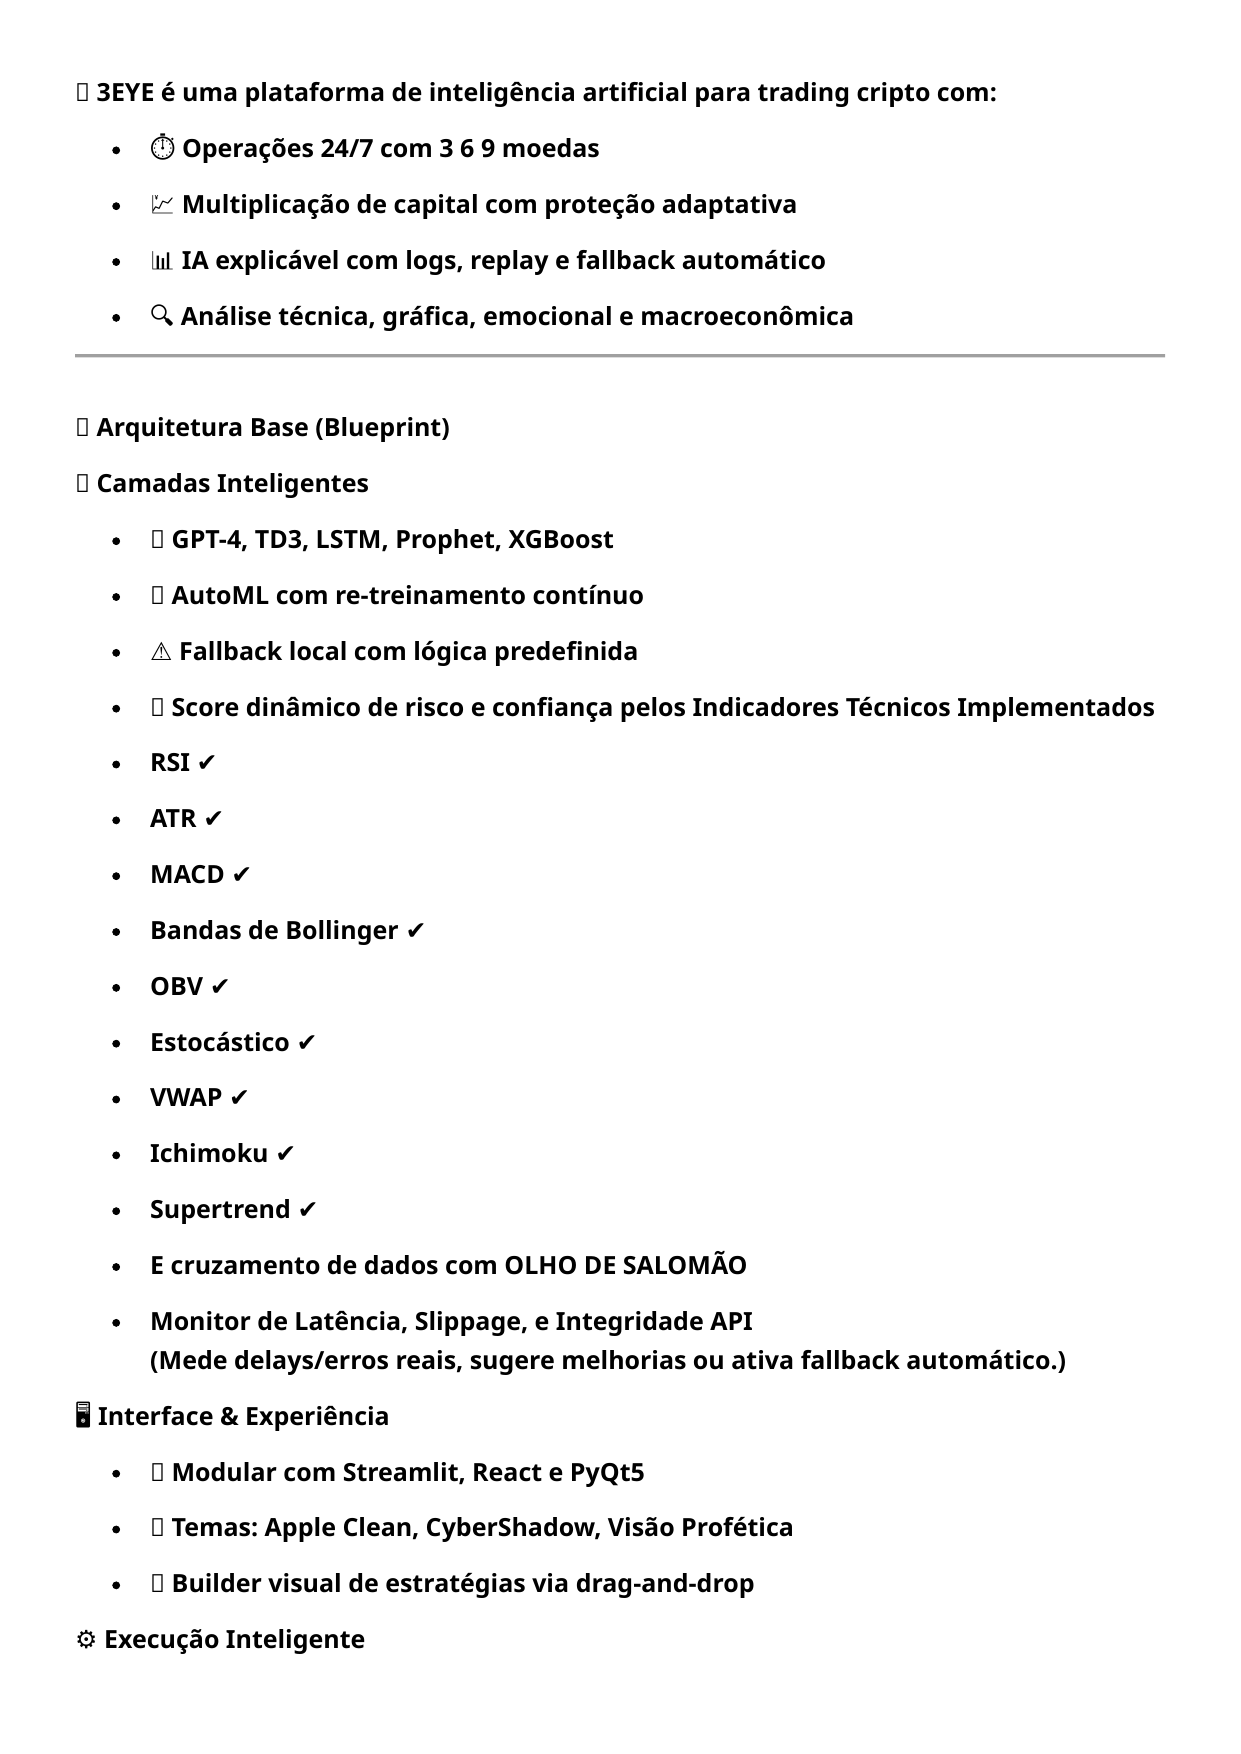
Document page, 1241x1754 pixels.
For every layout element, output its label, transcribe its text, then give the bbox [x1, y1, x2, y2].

list Monitor de Latência, Slippage, e Integridade API (Mede delays/erros reais, sugere melhorias ou ativa fallback automático.) [112, 1303, 1165, 1377]
text 🧱 Arquitetura Base (Blueprint) [75, 410, 1165, 444]
list ⚠️ Fallback local com lógica predefinida [112, 633, 1165, 667]
list Supertrend ✔️ [112, 1192, 1165, 1226]
list 🎨 Temas: Apple Clean, CyberShadow, Visão Profética [112, 1510, 1165, 1544]
text ⚙️ Execução Inteligente [75, 1622, 1165, 1656]
list 🔍 Análise técnica, gráfica, emocional e macroeconômica [112, 298, 1165, 332]
list Bandas de Bollinger ✔️ [112, 912, 1165, 947]
list 💹 Multiplicação de capital com proteção adaptativa [112, 187, 1165, 221]
list RSI ✔️ [112, 745, 1165, 779]
list ATR ✔️ [112, 801, 1165, 835]
text 🧠 3EYE é uma plataforma de inteligência artificial para trading cripto com: [75, 75, 1165, 109]
list ⏱️ Operações 24/7 com 3 6 9 moedas [112, 131, 1165, 165]
list 🔐 Score dinâmico de risco e confiança pelos Indicadores Técnicos Implementados [112, 689, 1165, 723]
list OBV ✔️ [112, 968, 1165, 1002]
list Estocástico ✔️ [112, 1024, 1165, 1058]
list 🧰 Builder visual de estratégias via drag-and-drop [112, 1566, 1165, 1600]
list VWAP ✔️ [112, 1080, 1165, 1114]
text 🖥️ Interface & Experiência [75, 1398, 1165, 1432]
list E cruzamento de dados com OLHO DE SALOMÃO [112, 1247, 1165, 1282]
list 📊 IA explicável com logs, replay e fallback automático [112, 242, 1165, 277]
list 🧩 Modular com Streamlit, React e PyQt5 [112, 1454, 1165, 1488]
list MACD ✔️ [112, 857, 1165, 891]
list 🤖 GPT-4, TD3, LSTM, Prophet, XGBoost [112, 522, 1165, 556]
text 🧠 Camadas Inteligentes [75, 466, 1165, 500]
list Ichimoku ✔️ [112, 1136, 1165, 1170]
list 🔁 AutoML com re-treinamento contínuo [112, 577, 1165, 612]
